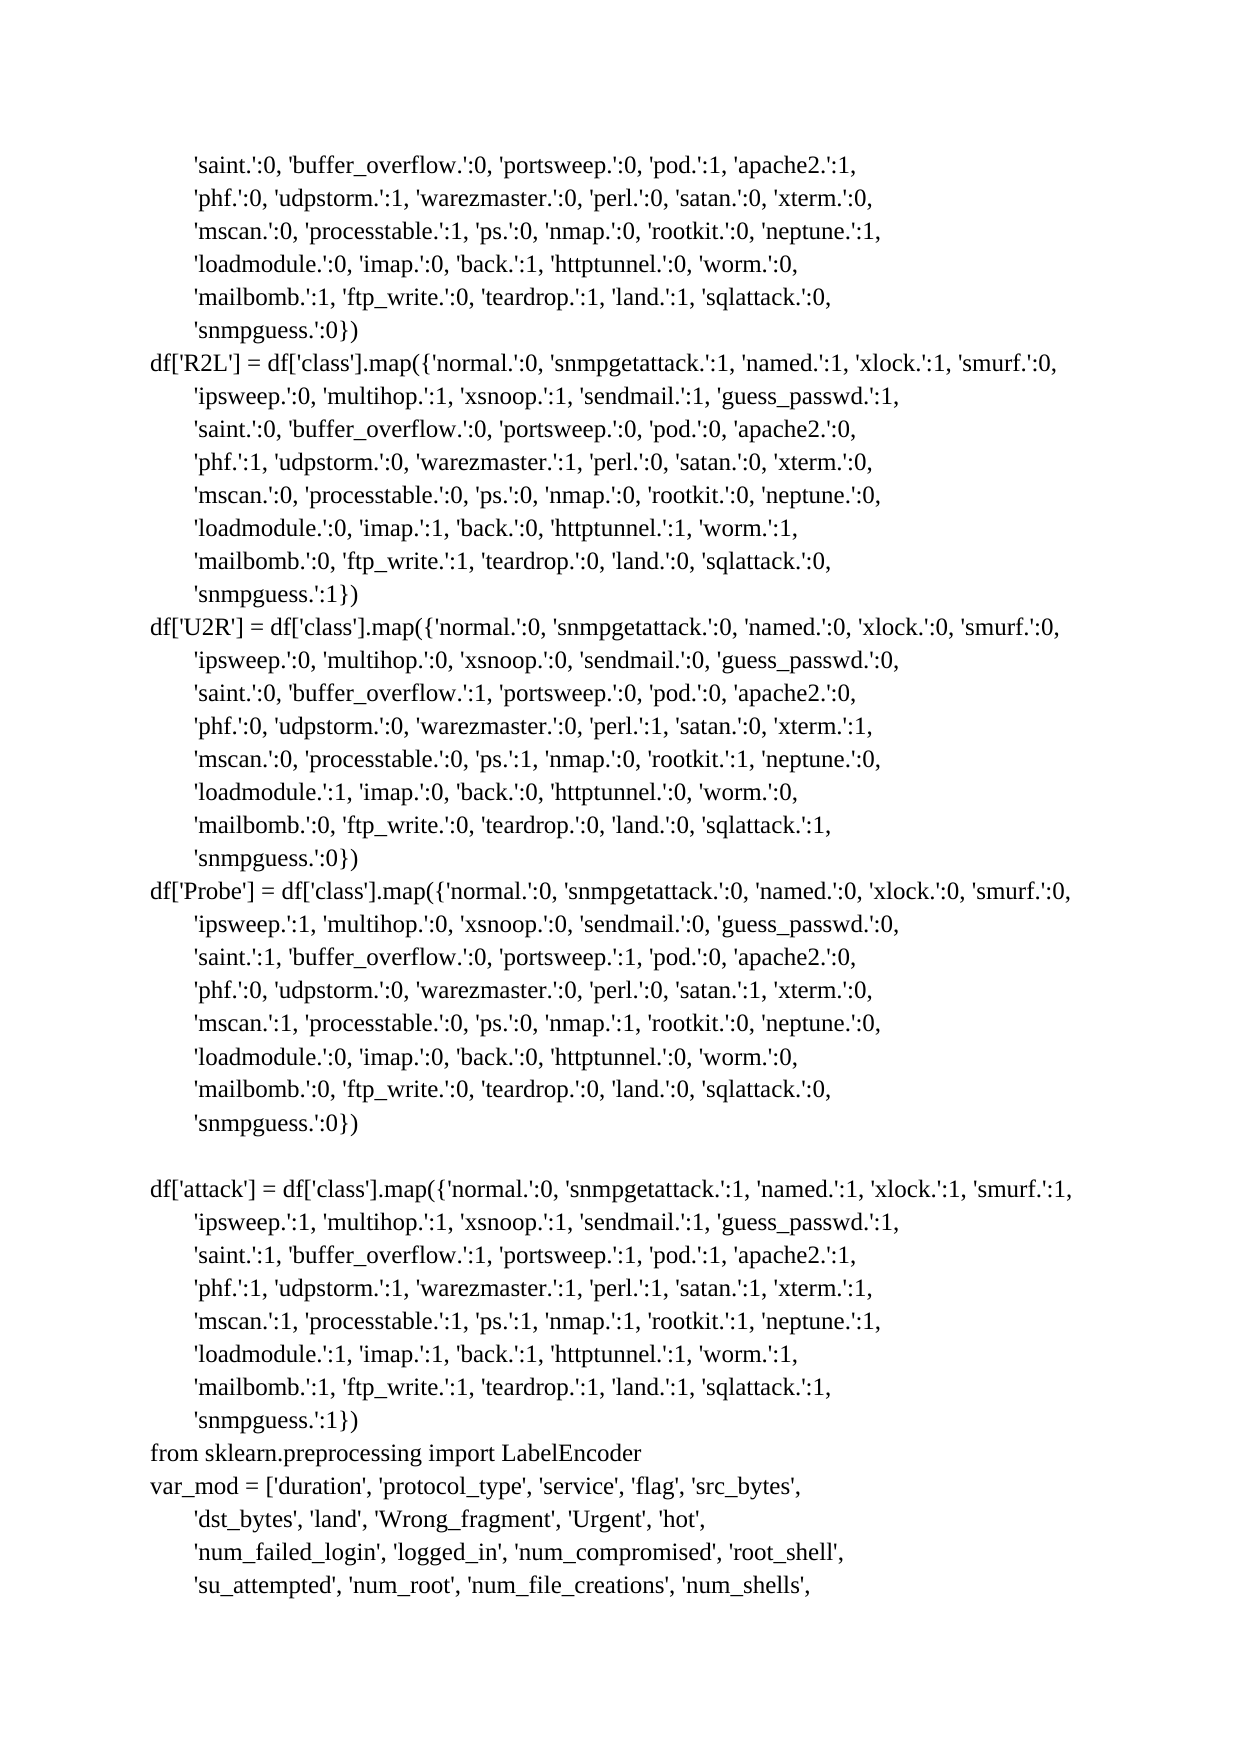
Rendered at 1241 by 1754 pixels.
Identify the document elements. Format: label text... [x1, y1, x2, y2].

text 'loadmodule.':1, 'imap.':0, 'back.':0, 'httptunnel.':0, 'worm.':0, [150, 777, 1090, 806]
text 'phf.':1, 'udpstorm.':0, 'warezmaster.':1, 'perl.':0, 'satan.':0, 'xterm.':0, [150, 447, 1090, 476]
text 'ipsweep.':0, 'multihop.':1, 'xsnoop.':1, 'sendmail.':1, 'guess_passwd.':1, [150, 381, 1090, 410]
text df['U2R'] = df['class'].map({'normal.':0, 'snmpgetattack.':0, 'named.':0, 'xlock.':0, 'smurf.':0, [150, 612, 1090, 641]
text 'saint.':0, 'buffer_overflow.':0, 'portsweep.':0, 'pod.':1, 'apache2.':1, [150, 150, 1090, 179]
text 'saint.':0, 'buffer_overflow.':1, 'portsweep.':0, 'pod.':0, 'apache2.':0, [150, 678, 1090, 707]
text 'mailbomb.':0, 'ftp_write.':0, 'teardrop.':0, 'land.':0, 'sqlattack.':0, [150, 1074, 1090, 1103]
text 'mailbomb.':0, 'ftp_write.':0, 'teardrop.':0, 'land.':0, 'sqlattack.':1, [150, 810, 1090, 839]
text 'ipsweep.':0, 'multihop.':0, 'xsnoop.':0, 'sendmail.':0, 'guess_passwd.':0, [150, 645, 1090, 674]
text 'snmpguess.':0}) [150, 315, 1090, 344]
text 'snmpguess.':1}) [150, 1405, 1090, 1433]
text 'loadmodule.':0, 'imap.':1, 'back.':0, 'httptunnel.':1, 'worm.':1, [150, 513, 1090, 542]
text 'mailbomb.':1, 'ftp_write.':0, 'teardrop.':1, 'land.':1, 'sqlattack.':0, [150, 282, 1090, 311]
text 'mscan.':1, 'processtable.':1, 'ps.':1, 'nmap.':1, 'rootkit.':1, 'neptune.':1, [150, 1306, 1090, 1334]
text var_mod = ['duration', 'protocol_type', 'service', 'flag', 'src_bytes', [150, 1471, 1090, 1499]
text 'mscan.':0, 'processtable.':1, 'ps.':0, 'nmap.':0, 'rootkit.':0, 'neptune.':1, [150, 216, 1090, 245]
text 'phf.':0, 'udpstorm.':1, 'warezmaster.':0, 'perl.':0, 'satan.':0, 'xterm.':0, [150, 183, 1090, 212]
text 'mscan.':0, 'processtable.':0, 'ps.':1, 'nmap.':0, 'rootkit.':1, 'neptune.':0, [150, 744, 1090, 773]
text 'mscan.':1, 'processtable.':0, 'ps.':0, 'nmap.':1, 'rootkit.':0, 'neptune.':0, [150, 1008, 1090, 1037]
text 'saint.':1, 'buffer_overflow.':1, 'portsweep.':1, 'pod.':1, 'apache2.':1, [150, 1240, 1090, 1268]
text 'mailbomb.':1, 'ftp_write.':1, 'teardrop.':1, 'land.':1, 'sqlattack.':1, [150, 1372, 1090, 1401]
text 'loadmodule.':0, 'imap.':0, 'back.':1, 'httptunnel.':0, 'worm.':0, [150, 249, 1090, 278]
text df['attack'] = df['class'].map({'normal.':0, 'snmpgetattack.':1, 'named.':1, 'xlock.':1, 'smurf.':1, [150, 1174, 1090, 1202]
text 'loadmodule.':0, 'imap.':0, 'back.':0, 'httptunnel.':0, 'worm.':0, [150, 1042, 1090, 1070]
text 'saint.':0, 'buffer_overflow.':0, 'portsweep.':0, 'pod.':0, 'apache2.':0, [150, 414, 1090, 443]
text 'snmpguess.':1}) [150, 579, 1090, 608]
text 'mscan.':0, 'processtable.':0, 'ps.':0, 'nmap.':0, 'rootkit.':0, 'neptune.':0, [150, 480, 1090, 509]
text 'mailbomb.':0, 'ftp_write.':1, 'teardrop.':0, 'land.':0, 'sqlattack.':0, [150, 546, 1090, 575]
text 'snmpguess.':0}) [150, 1108, 1090, 1136]
text 'ipsweep.':1, 'multihop.':1, 'xsnoop.':1, 'sendmail.':1, 'guess_passwd.':1, [150, 1207, 1090, 1235]
text 'loadmodule.':1, 'imap.':1, 'back.':1, 'httptunnel.':1, 'worm.':1, [150, 1339, 1090, 1367]
text df['R2L'] = df['class'].map({'normal.':0, 'snmpgetattack.':1, 'named.':1, 'xlock.':1, 'smurf.':0, [150, 348, 1090, 377]
text 'phf.':1, 'udpstorm.':1, 'warezmaster.':1, 'perl.':1, 'satan.':1, 'xterm.':1, [150, 1273, 1090, 1301]
text 'dst_bytes', 'land', 'Wrong_fragment', 'Urgent', 'hot', [150, 1504, 1090, 1533]
text from sklearn.preprocessing import LabelEncoder [150, 1438, 1090, 1467]
text 'su_attempted', 'num_root', 'num_file_creations', 'num_shells', [150, 1570, 1090, 1599]
text 'saint.':1, 'buffer_overflow.':0, 'portsweep.':1, 'pod.':0, 'apache2.':0, [150, 942, 1090, 971]
text 'ipsweep.':1, 'multihop.':0, 'xsnoop.':0, 'sendmail.':0, 'guess_passwd.':0, [150, 909, 1090, 938]
text 'phf.':0, 'udpstorm.':0, 'warezmaster.':0, 'perl.':1, 'satan.':0, 'xterm.':1, [150, 711, 1090, 740]
text 'phf.':0, 'udpstorm.':0, 'warezmaster.':0, 'perl.':0, 'satan.':1, 'xterm.':0, [150, 976, 1090, 1004]
text 'snmpguess.':0}) [150, 843, 1090, 872]
text df['Probe'] = df['class'].map({'normal.':0, 'snmpgetattack.':0, 'named.':0, 'xlock.':0, 'smurf.':0, [150, 876, 1090, 905]
text 'num_failed_login', 'logged_in', 'num_compromised', 'root_shell', [150, 1537, 1090, 1566]
